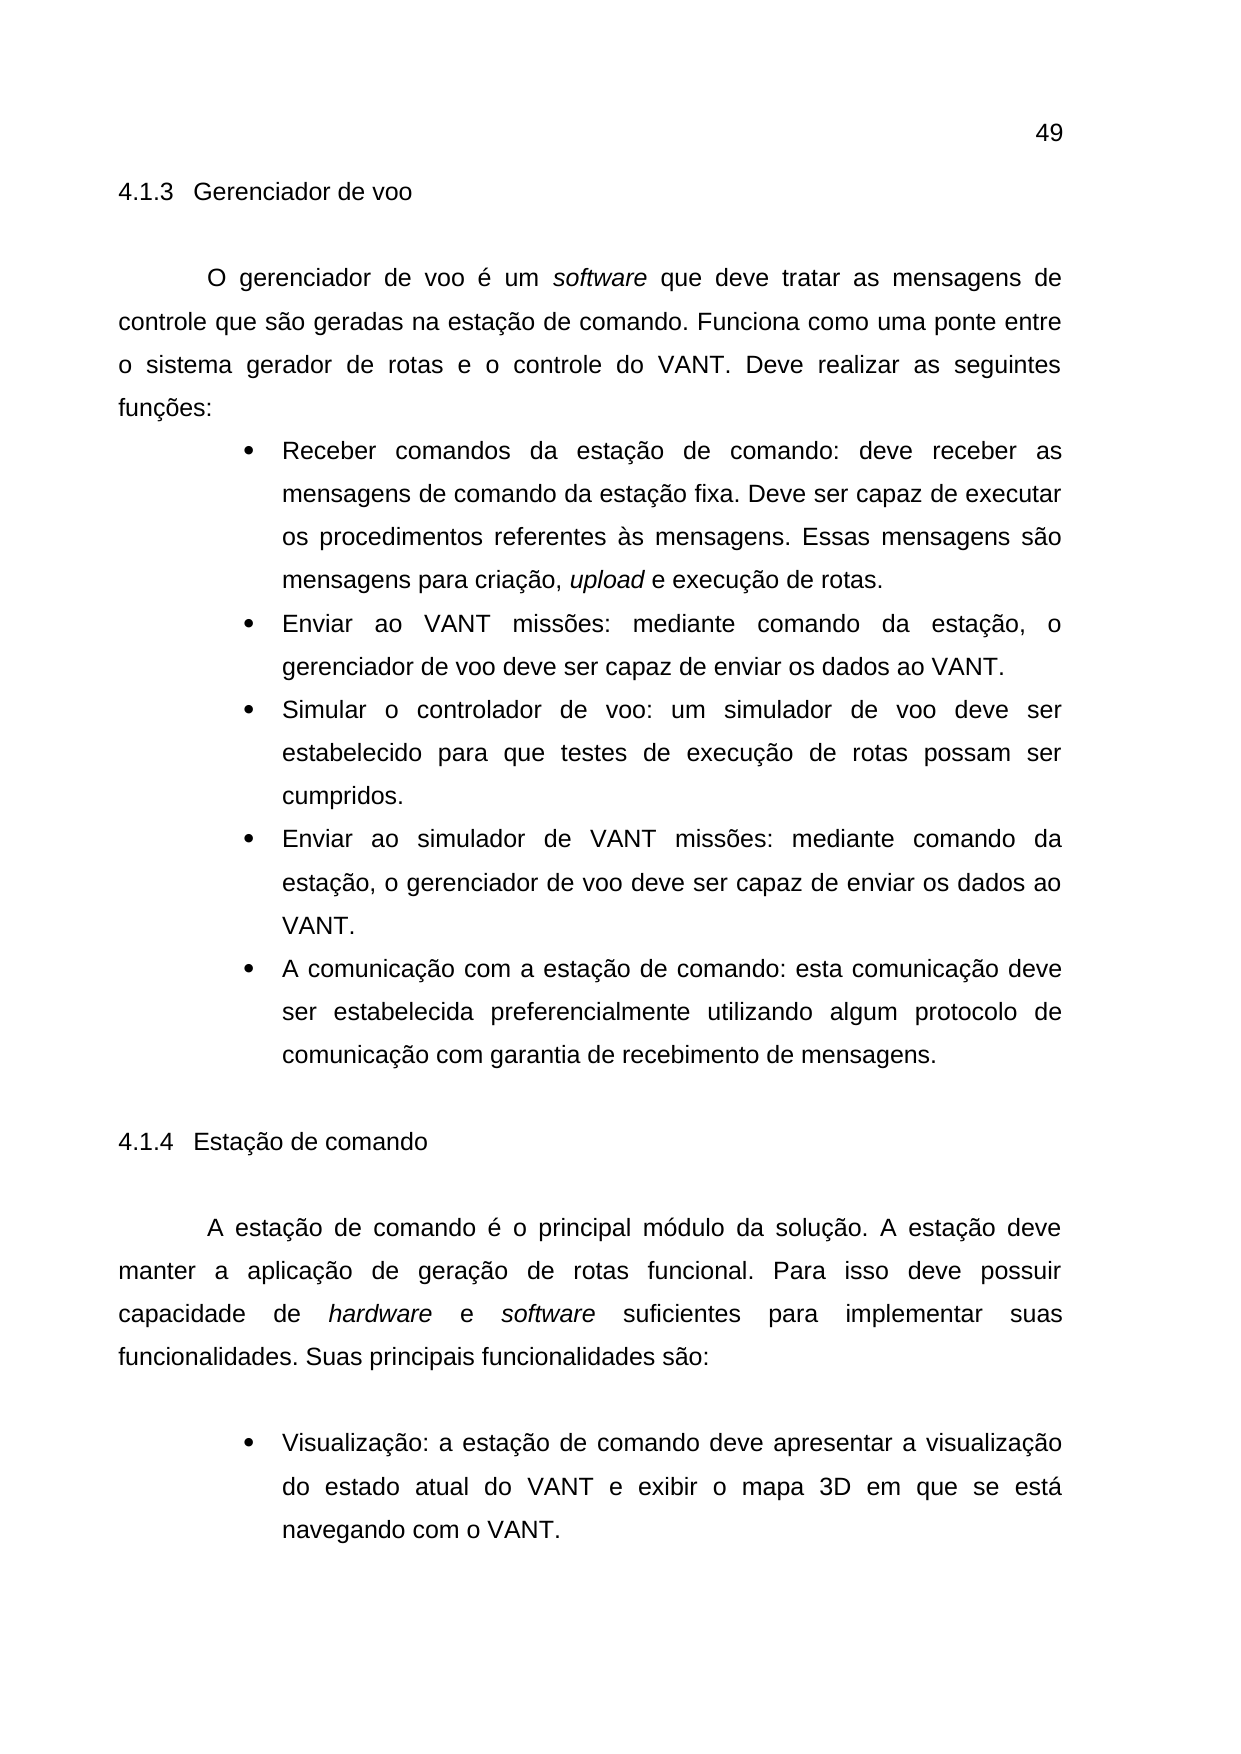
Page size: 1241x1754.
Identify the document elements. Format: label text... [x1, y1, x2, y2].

subtitle Estação de comando [118, 1126, 1063, 1155]
list A comunicação com a estação de comando: esta comunicação deve ser estabelecida preferencialmente utilizando algum protocolo de comunicação com garantia de recebimento de mensagens. [244, 954, 1063, 1069]
subtitle Gerenciador de voo [118, 177, 1063, 206]
text O gerenciador de voo é um software que deve tratar as mensagens de controle que são geradas na estação de comando. Funciona como uma ponte entre o sistema gerador de rotas e o controle do VANT. Deve realizar as seguintes funções: [118, 263, 1063, 422]
list Visualização: a estação de comando deve apresentar a visualização do estado atual do VANT e exibir o mapa 3D em que se está navegando com o VANT. [244, 1428, 1063, 1543]
list Receber comandos da estação de comando: deve receber as mensagens de comando da estação fixa. Deve ser capaz de executar os procedimentos referentes às mensagens. Essas mensagens são mensagens para criação, upload e execução de rotas. [244, 436, 1063, 594]
text A estação de comando é o principal módulo da solução. A estação deve manter a aplicação de geração de rotas funcional. Para isso deve possuir capacidade de hardware e software suficientes para implementar suas funcionalidades. Suas principais funcionalidades são: [118, 1213, 1063, 1371]
list Enviar ao simulador de VANT missões: mediante comando da estação, o gerenciador de voo deve ser capaz de enviar os dados ao VANT. [244, 824, 1063, 939]
list Simular o controlador de voo: um simulador de voo deve ser estabelecido para que testes de execução de rotas possam ser cumpridos. [244, 695, 1063, 810]
list Enviar ao VANT missões: mediante comando da estação, o gerenciador de voo deve ser capaz de enviar os dados ao VANT. [244, 608, 1063, 681]
